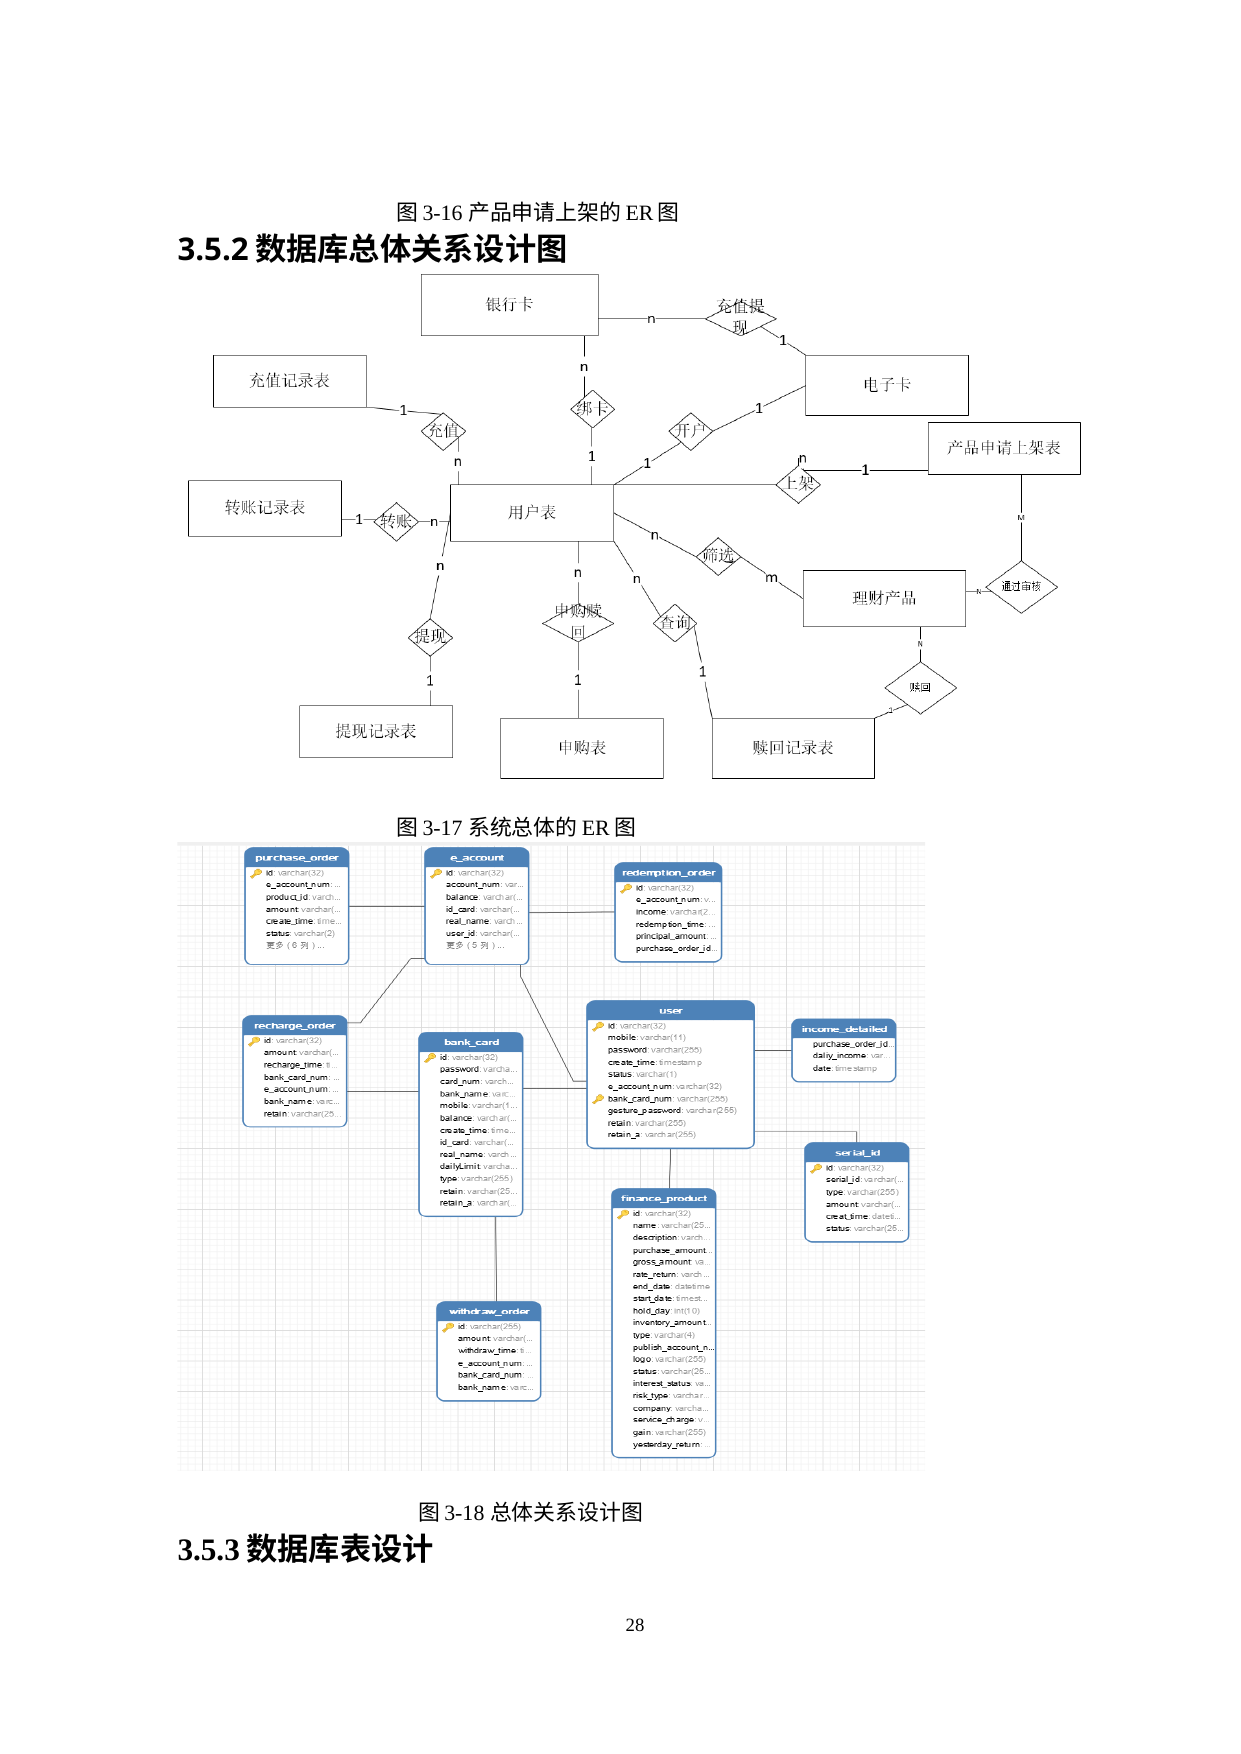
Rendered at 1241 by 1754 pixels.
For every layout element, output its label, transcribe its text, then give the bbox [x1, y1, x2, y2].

picture [177, 268, 1092, 784]
text 图3-18 总体关系设计图 [352, 1495, 1092, 1527]
list 3.5.3数据库表设计 [177, 1527, 1092, 1569]
picture [177, 842, 926, 1471]
text 图3-17 系统总体的ER图 [352, 810, 1092, 842]
text 图3-16 产品申请上架的ER图 [352, 195, 1092, 227]
list 3.5.2数据库总体关系设计图 [177, 227, 1092, 268]
